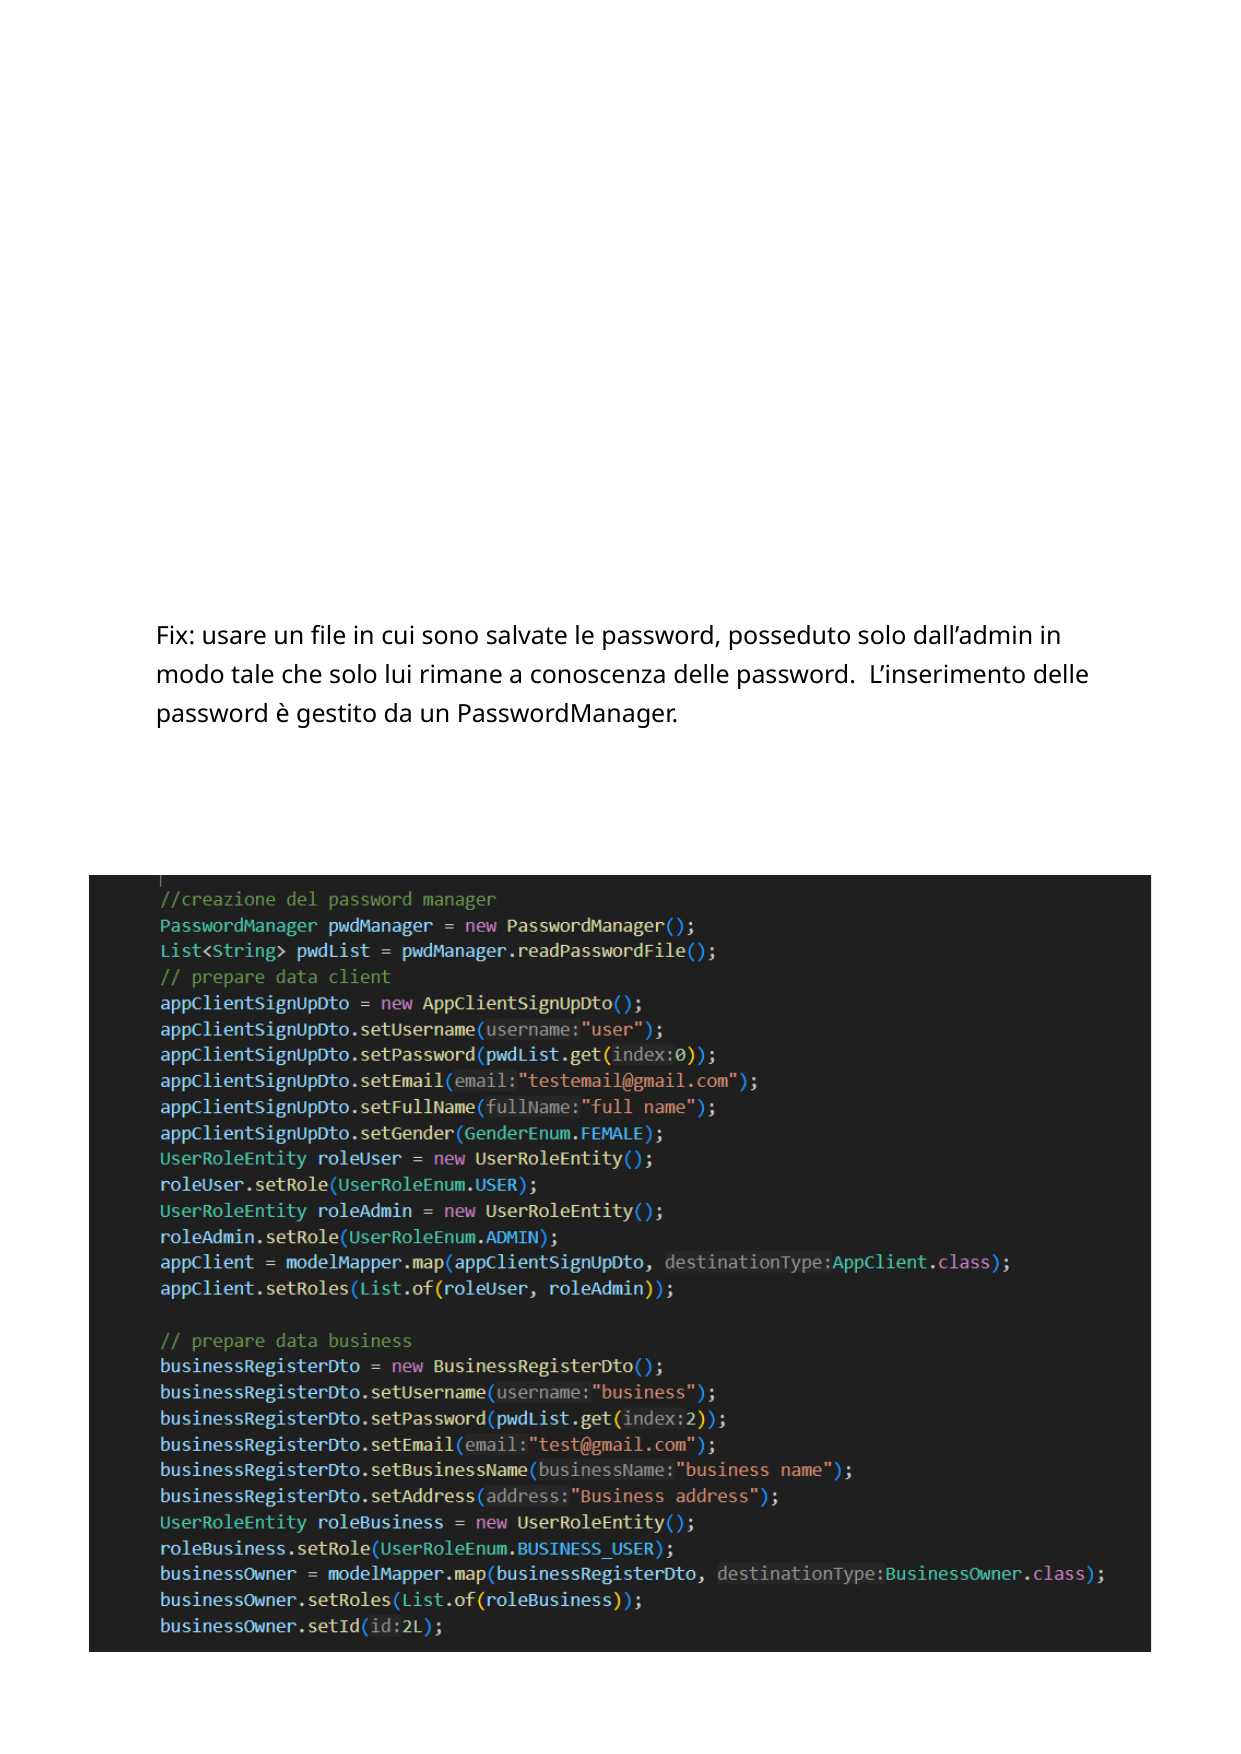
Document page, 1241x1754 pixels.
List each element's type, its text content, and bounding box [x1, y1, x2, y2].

list Fix: usare un file in cui sono salvate le password, posseduto solo dall’admin in modo tale che solo lui rimane a conoscenza delle password. L’inserimento delle password è gestito da un PasswordManager. [156, 618, 1122, 730]
picture [89, 875, 1152, 1652]
